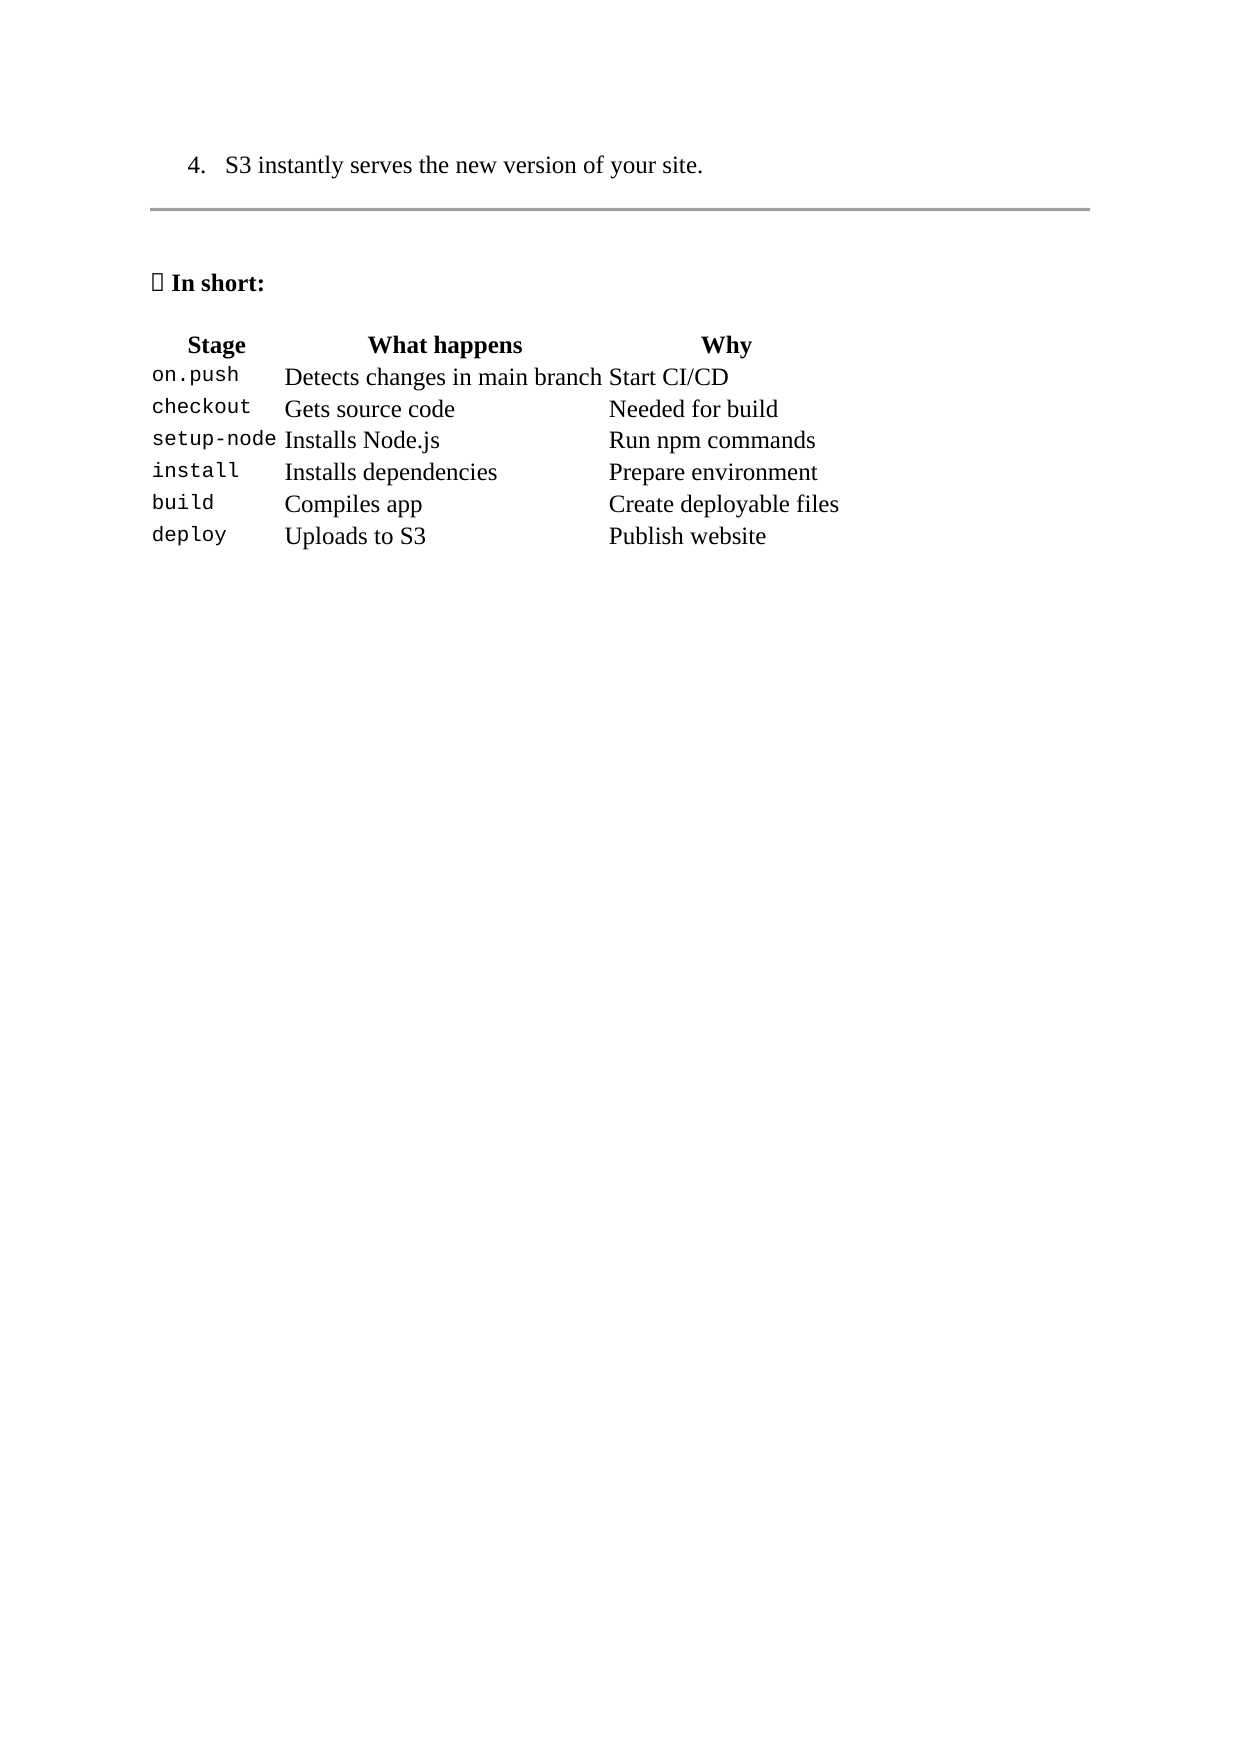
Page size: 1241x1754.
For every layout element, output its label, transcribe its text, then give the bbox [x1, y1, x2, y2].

text ✅ In short: [150, 265, 1090, 299]
list S3 instantly serves the new version of your site. [187, 150, 1090, 179]
table_header Why [607, 328, 846, 360]
table_cell Start CI/CD [607, 360, 846, 392]
table_header Stage [150, 328, 283, 360]
table_cell Publish website [607, 520, 846, 551]
table_cell build [150, 488, 283, 519]
table_cell Uploads to S3 [283, 520, 607, 551]
table_cell Compiles app [283, 488, 607, 519]
table_cell setup-node [150, 424, 283, 456]
table_cell Installs dependencies [283, 456, 607, 488]
table_cell Detects changes in main branch [283, 360, 607, 392]
table_cell Create deployable files [607, 488, 846, 519]
table_cell Installs Node.js [283, 424, 607, 456]
table_cell Needed for build [607, 392, 846, 424]
table_cell checkout [150, 392, 283, 424]
table_cell Run npm commands [607, 424, 846, 456]
table_cell on.push [150, 360, 283, 392]
table_cell install [150, 456, 283, 488]
table_cell deploy [150, 520, 283, 551]
table_cell Prepare environment [607, 456, 846, 488]
table_header What happens [283, 328, 607, 360]
table_cell Gets source code [283, 392, 607, 424]
